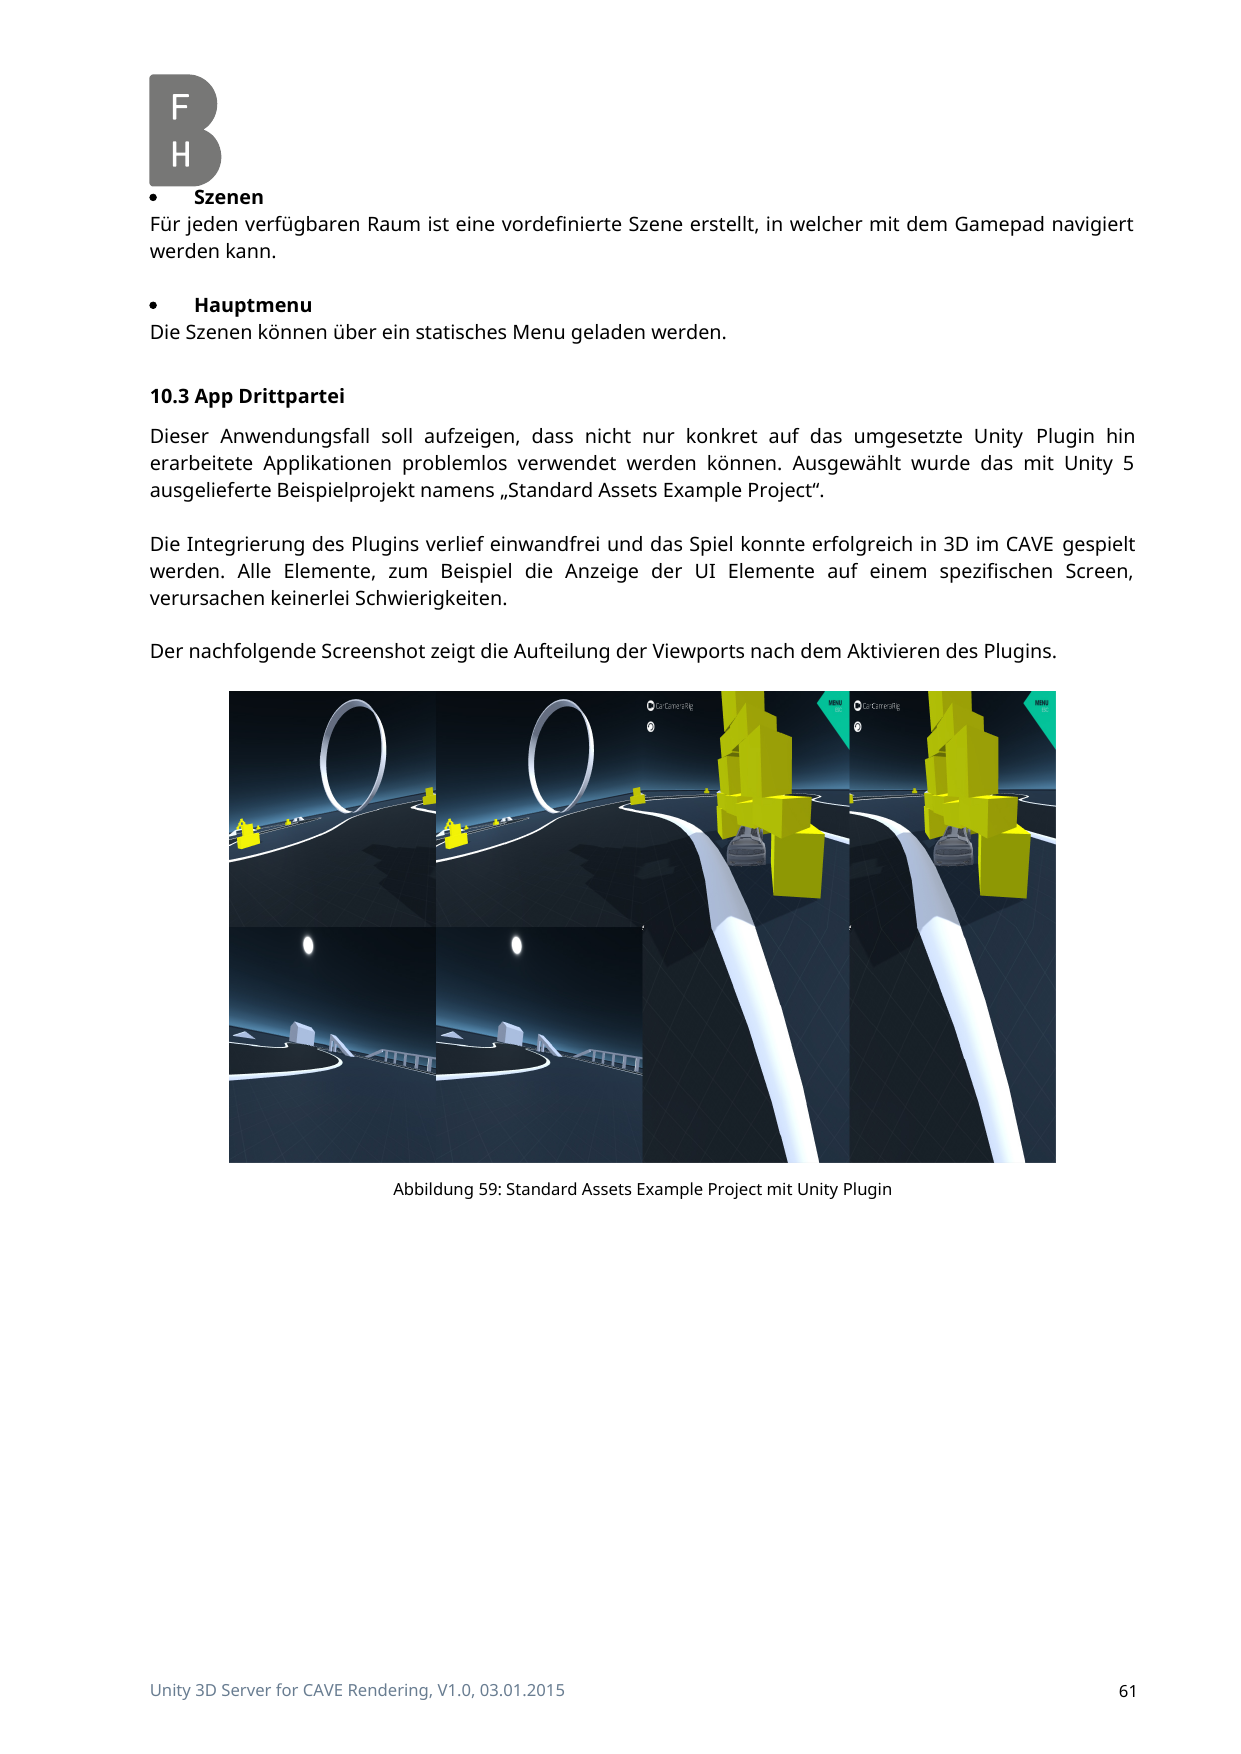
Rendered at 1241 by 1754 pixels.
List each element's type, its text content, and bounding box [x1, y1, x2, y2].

text Die Szenen können über ein statisches Menu geladen werden. [149, 318, 1136, 345]
picture [229, 691, 1056, 1163]
text Dieser Anwendungsfall soll aufzeigen, dass nicht nur konkret auf das umgesetzte Unity Plugin hin erarbeitete Applikationen problemlos verwendet werden können. Ausgewählt wurde das mit Unity 5 ausgelieferte Beispielprojekt namens „Standard Assets Example Project“. [149, 422, 1136, 503]
text Die Integrierung des Plugins verlief einwandfrei und das Spiel konnte erfolgreich in 3D im CAVE gespielt werden. Alle Elemente, zum Beispiel die Anzeige der UI Elemente auf einem spezifischen Screen, verursachen keinerlei Schwierigkeiten. [149, 530, 1136, 611]
text Abbildung 59: Standard Assets Example Project mit Unity Plugin [149, 1175, 1136, 1200]
list Szenen [149, 183, 1136, 210]
text Für jeden verfügbaren Raum ist eine vordefinierte Szene erstellt, in welcher mit dem Gamepad navigiert werden kann. [149, 210, 1136, 264]
subtitle App Drittpartei [149, 382, 1136, 409]
list Hauptmenu [149, 291, 1136, 318]
text Der nachfolgende Screenshot zeigt die Aufteilung der Viewports nach dem Aktivieren des Plugins. [149, 638, 1136, 665]
